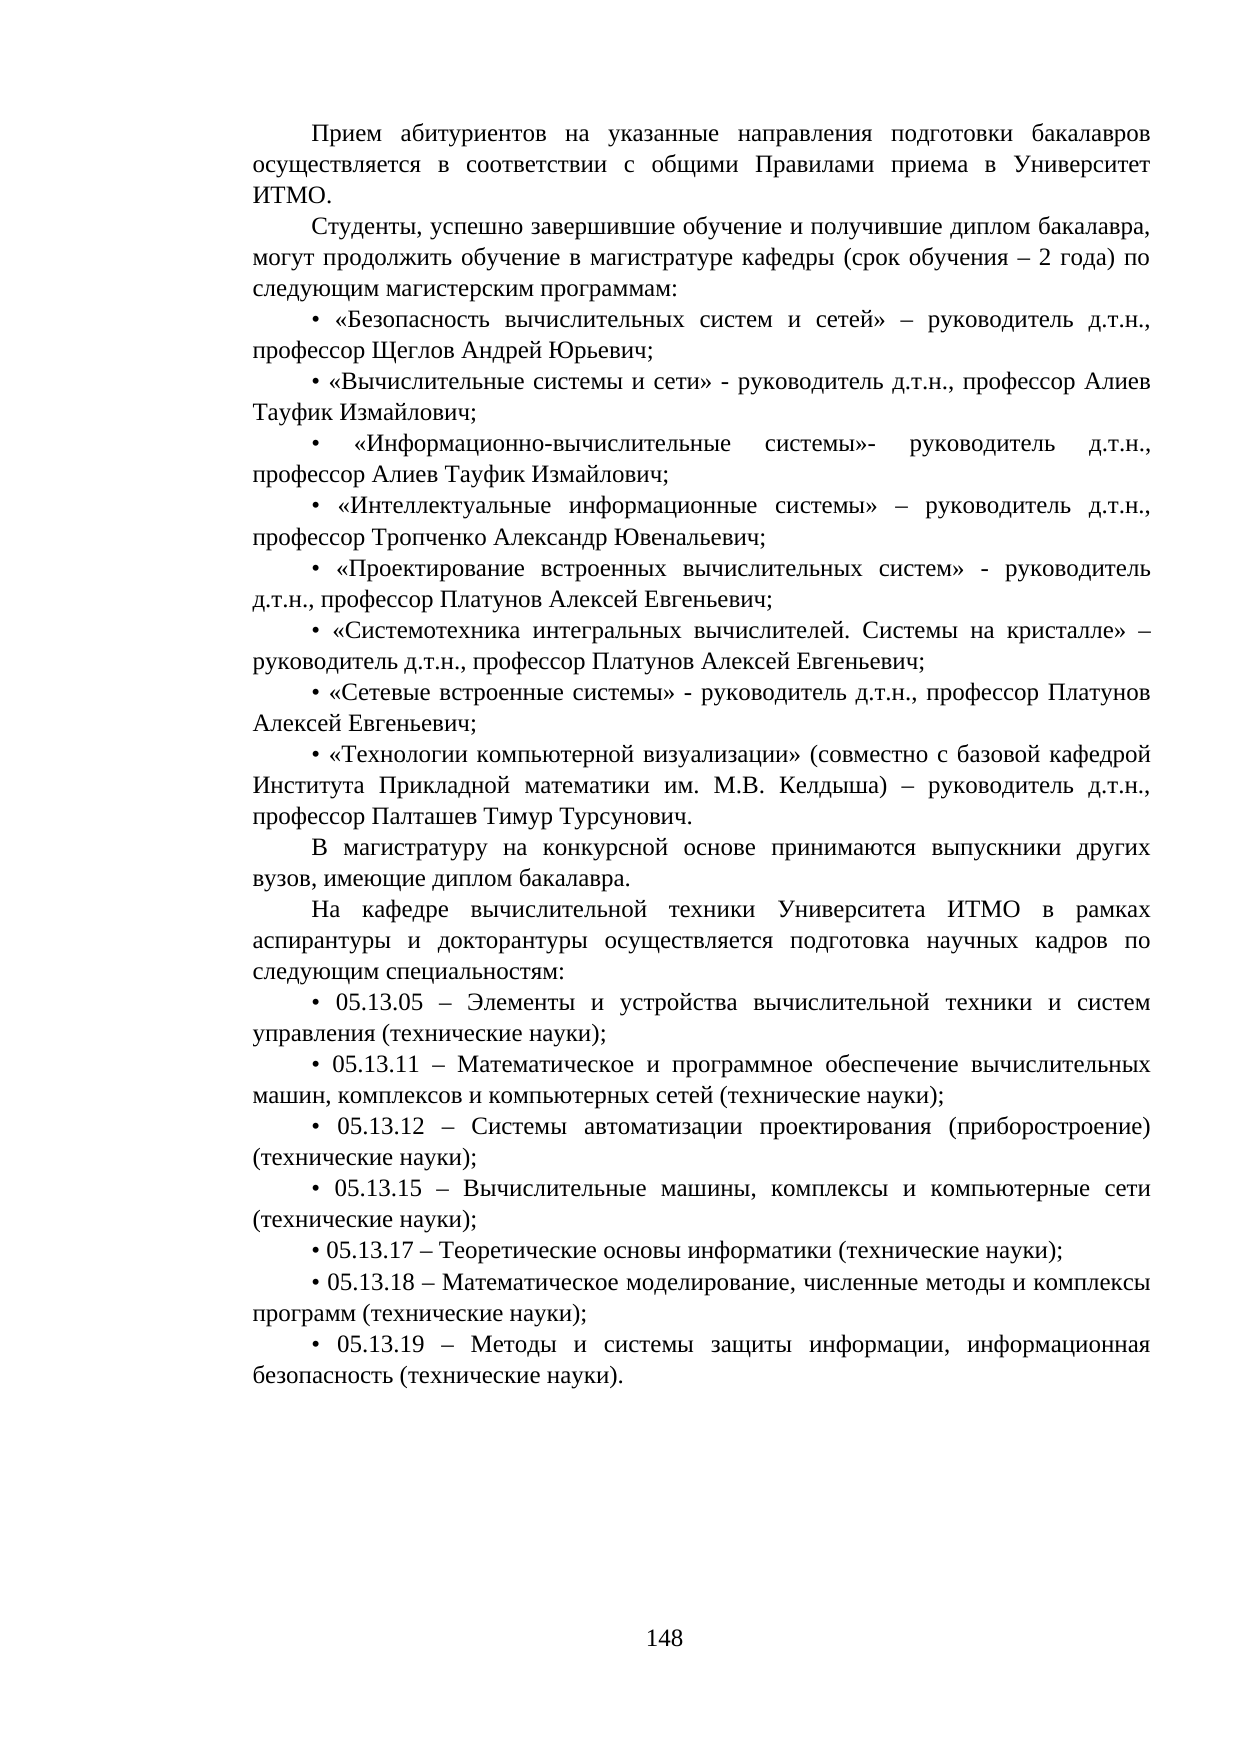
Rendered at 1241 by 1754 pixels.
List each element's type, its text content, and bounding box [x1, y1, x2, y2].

text Прием абитуриентов на указанные направления подготовки бакалавров осуществляется в соответствии с общими Правилами приема в Университет ИТМО. [252, 118, 1152, 209]
text • «Системотехника интегральных вычислителей. Системы на кристалле» – руководитель д.т.н., профессор Платунов Алексей Евгеньевич; [252, 615, 1152, 674]
text Студенты, успешно завершившие обучение и получившие диплом бакалавра, могут продолжить обучение в магистратуре кафедры (срок обучения – 2 года) по следующим магистерским программам: [252, 211, 1152, 302]
text • 05.13.17 – Теоретические основы информатики (технические науки); [252, 1236, 1152, 1264]
text • 05.13.18 – Математическое моделирование, численные методы и комплексы программ (технические науки); [252, 1267, 1152, 1326]
text • 05.13.12 – Системы автоматизации проектирования (приборостроение) (технические науки); [252, 1111, 1152, 1171]
text • «Вычислительные системы и сети» - руководитель д.т.н., профессор Алиев Тауфик Измайлович; [252, 366, 1152, 426]
text • 05.13.19 – Методы и системы защиты информации, информационная безопасность (технические науки). [252, 1329, 1152, 1388]
text • «Технологии компьютерной визуализации» (совместно с базовой кафедрой Института Прикладной математики им. М.В. Келдыша) – руководитель д.т.н., профессор Палташев Тимур Турсунович. [252, 739, 1152, 830]
text • «Информационно-вычислительные системы»- руководитель д.т.н., профессор Алиев Тауфик Измайлович; [252, 428, 1152, 488]
text • «Безопасность вычислительных систем и сетей» – руководитель д.т.н., профессор Щеглов Андрей Юрьевич; [252, 304, 1152, 364]
text • «Сетевые встроенные системы» - руководитель д.т.н., профессор Платунов Алексей Евгеньевич; [252, 677, 1152, 737]
text На кафедре вычислительной техники Университета ИТМО в рамках аспирантуры и докторантуры осуществляется подготовка научных кадров по следующим специальностям: [252, 894, 1152, 985]
text • 05.13.05 – Элементы и устройства вычислительной техники и систем управления (технические науки); [252, 987, 1152, 1047]
text • 05.13.15 – Вычислительные машины, комплексы и компьютерные сети (технические науки); [252, 1173, 1152, 1233]
text В магистратуру на конкурсной основе принимаются выпускники других вузов, имеющие диплом бакалавра. [252, 832, 1152, 892]
text • «Проектирование встроенных вычислительных систем» - руководитель д.т.н., профессор Платунов Алексей Евгеньевич; [252, 553, 1152, 612]
text • «Интеллектуальные информационные системы» – руководитель д.т.н., профессор Тропченко Александр Ювенальевич; [252, 491, 1152, 550]
text • 05.13.11 – Математическое и программное обеспечение вычислительных машин, комплексов и компьютерных сетей (технические науки); [252, 1049, 1152, 1109]
